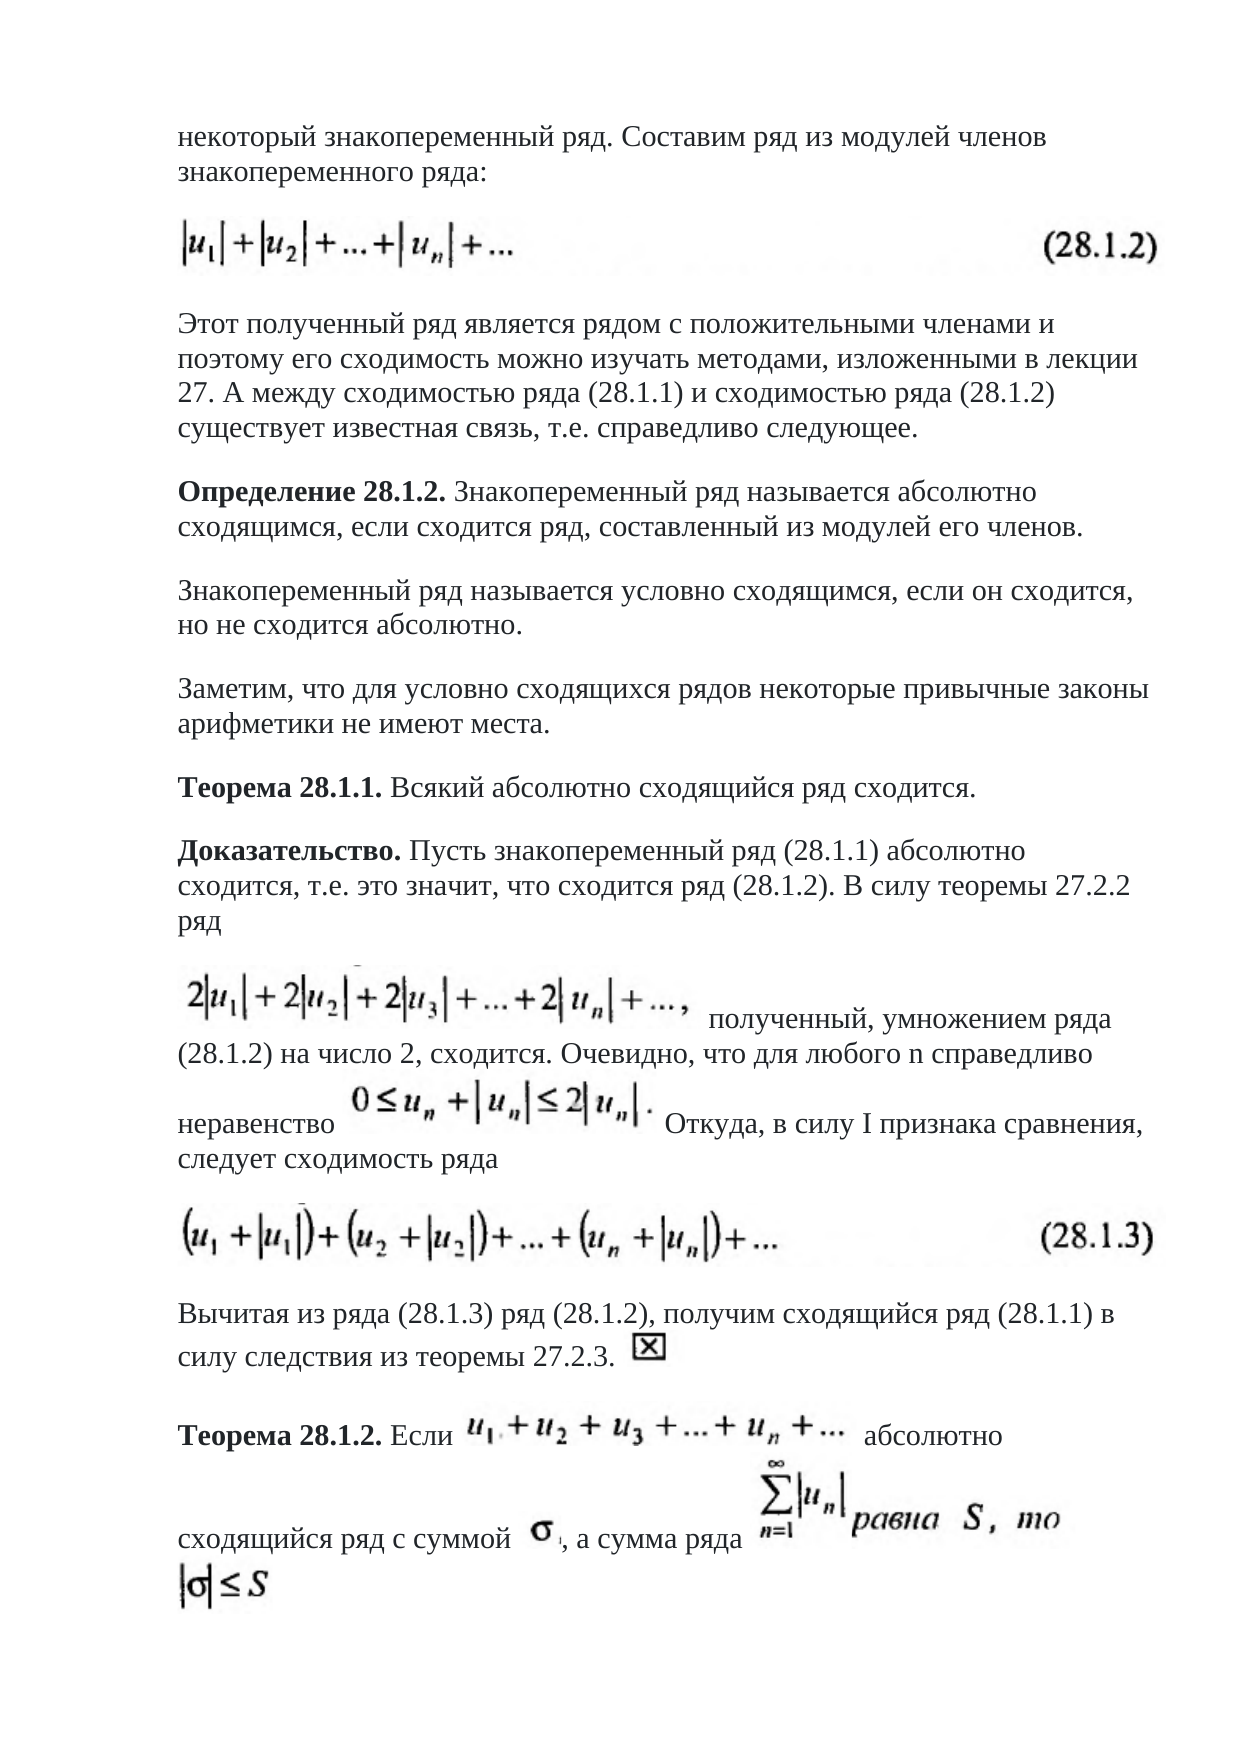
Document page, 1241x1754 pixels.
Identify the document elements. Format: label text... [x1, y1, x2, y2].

picture [460, 1401, 857, 1446]
text Определение 28.1.2. Знакопеременный ряд называется абсолютно сходящимся, если сходится ряд, составленный из модулей его членов. [177, 473, 1152, 542]
picture [623, 1330, 685, 1367]
text Доказательство. Пусть знакопеременный ряд (28.1.1) абсолютно сходится, т.е. это значит, что сходится ряд (28.1.2). В силу теоремы 27.2.2 ряд [177, 833, 1152, 937]
picture [518, 1511, 562, 1549]
picture [750, 1452, 1076, 1549]
text Вычитая из ряда (28.1.3) ряд (28.1.2), получим сходящийся ряд (28.1.1) в силу следствия из теоремы 27.2.3. [177, 1296, 1152, 1373]
text Заметим, что для условно сходящихся рядов некоторые привычные законы арифметики не имеют места. [177, 670, 1152, 739]
picture [342, 1069, 657, 1134]
picture [177, 1203, 1167, 1267]
text Теорема 28.1.1. Всякий абсолютно сходящийся ряд сходится. [177, 769, 1152, 803]
picture [177, 965, 701, 1029]
text Этот полученный ряд является рядом с положительными членами и поэтому его сходимость можно изучать методами, изложенными в лекции 27. А между сходимостью ряда (28.1.1) и сходимостью ряда (28.1.2) существует известная связь, т.е. справедливо следующее. [177, 305, 1152, 444]
text Знакопеременный ряд называется условно сходящимся, если он сходится, но не сходится абсолютно. [177, 572, 1152, 641]
picture [177, 216, 1165, 276]
text некоторый знакопеременный ряд. Составим ряд из модулей членов знакопеременного ряда: [177, 118, 1152, 187]
picture [177, 1555, 273, 1614]
